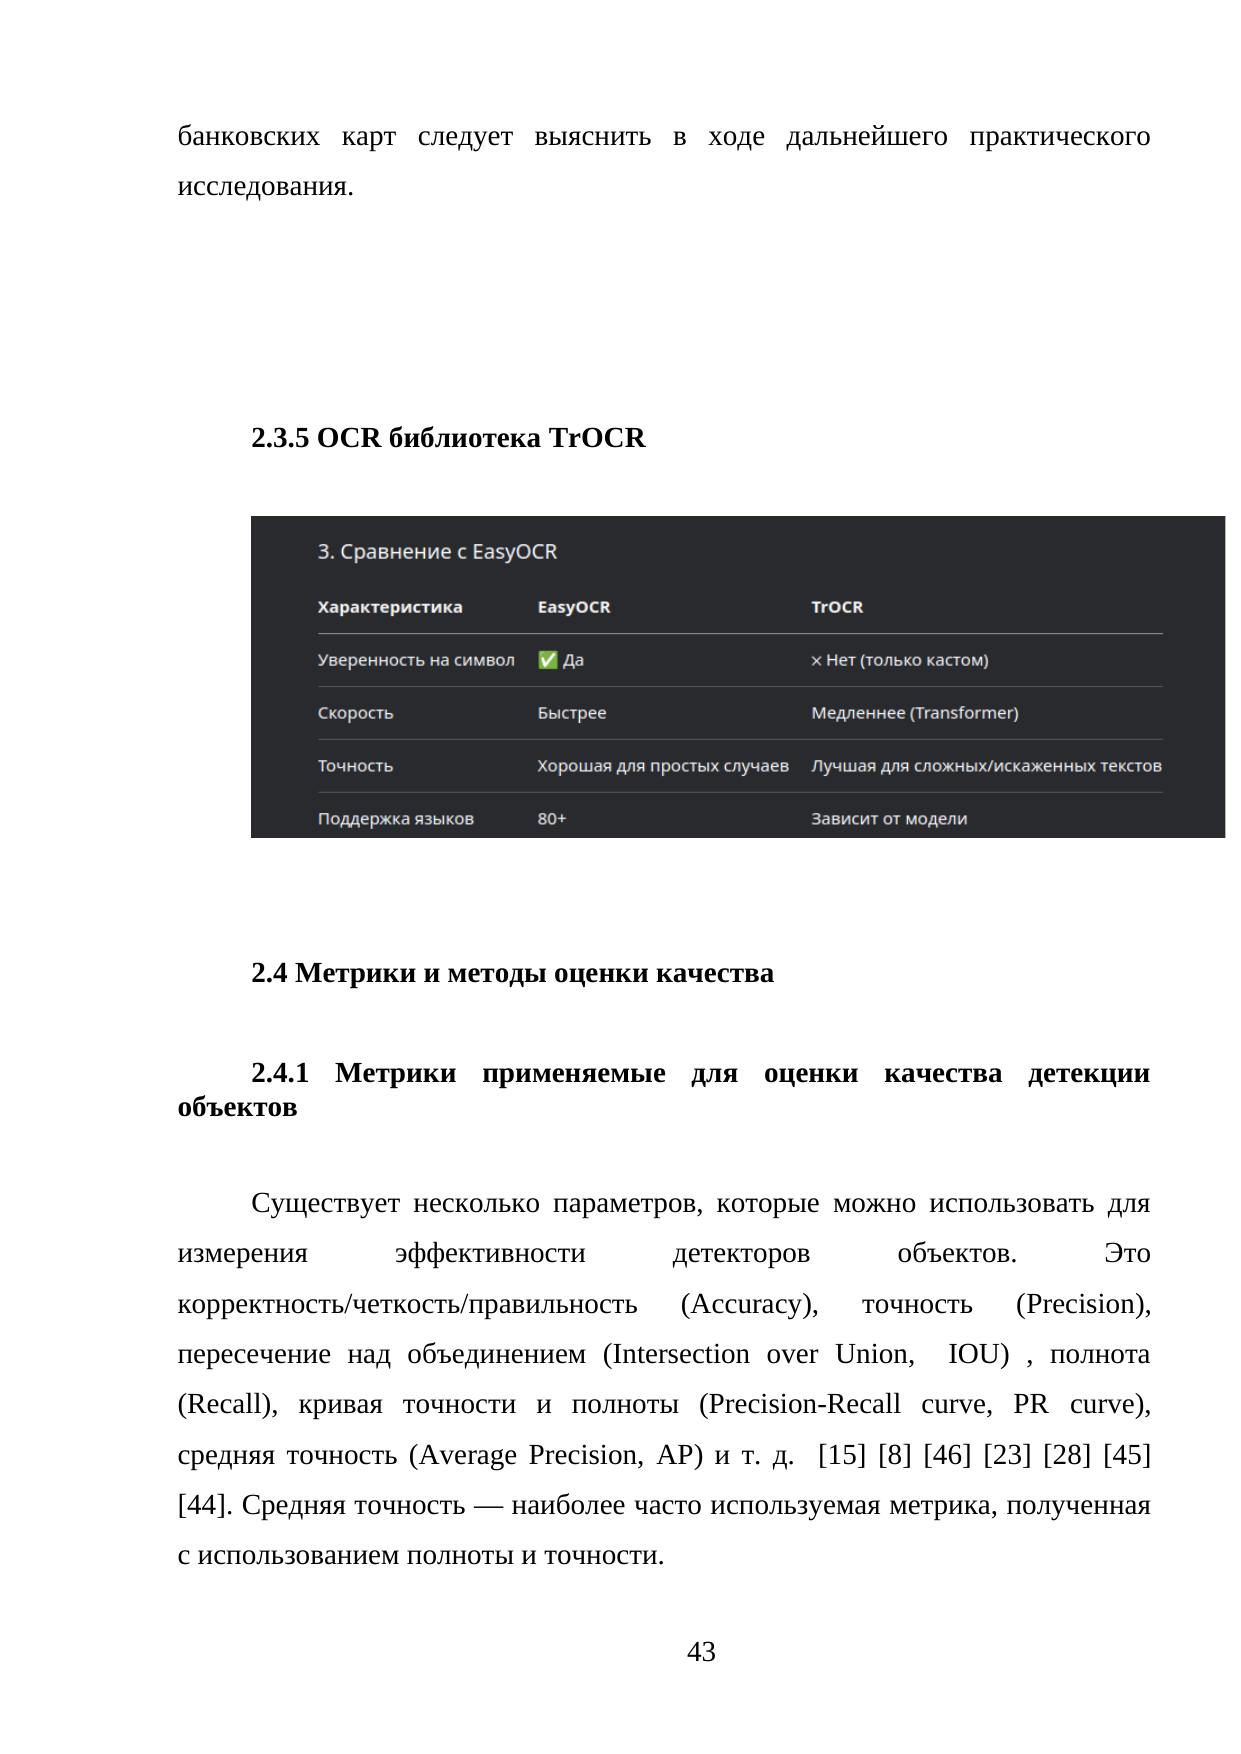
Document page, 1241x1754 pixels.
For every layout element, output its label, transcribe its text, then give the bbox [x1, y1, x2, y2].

subtitle 2.4.1 Метрики применяемые для оценки качества детекции объектов [177, 1055, 1152, 1122]
picture [251, 516, 1226, 838]
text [177, 118, 1152, 202]
subtitle 2.3.5 OCR библиотека TrOCR [177, 420, 1152, 453]
subtitle 2.4 Метрики и методы оценки качества [177, 955, 1152, 988]
text Существует несколько параметров, которые можно использовать для измерения эффективности детекторов объектов. Это корректность/четкость/правильность (Accuracy), точность (Precision), пересечение над объединением (Intersection over Union, IOU) , полнота (Recall), кривая точности и полноты (Precision-Recall curve, PR curve), средняя точность (Average Precision, AP) и т. д. [15] [8] [46] [23] [28] [45] [44]. Средняя точность — наиболее часто используемая метрика, полученная с использованием полноты и точности. [177, 1185, 1152, 1571]
